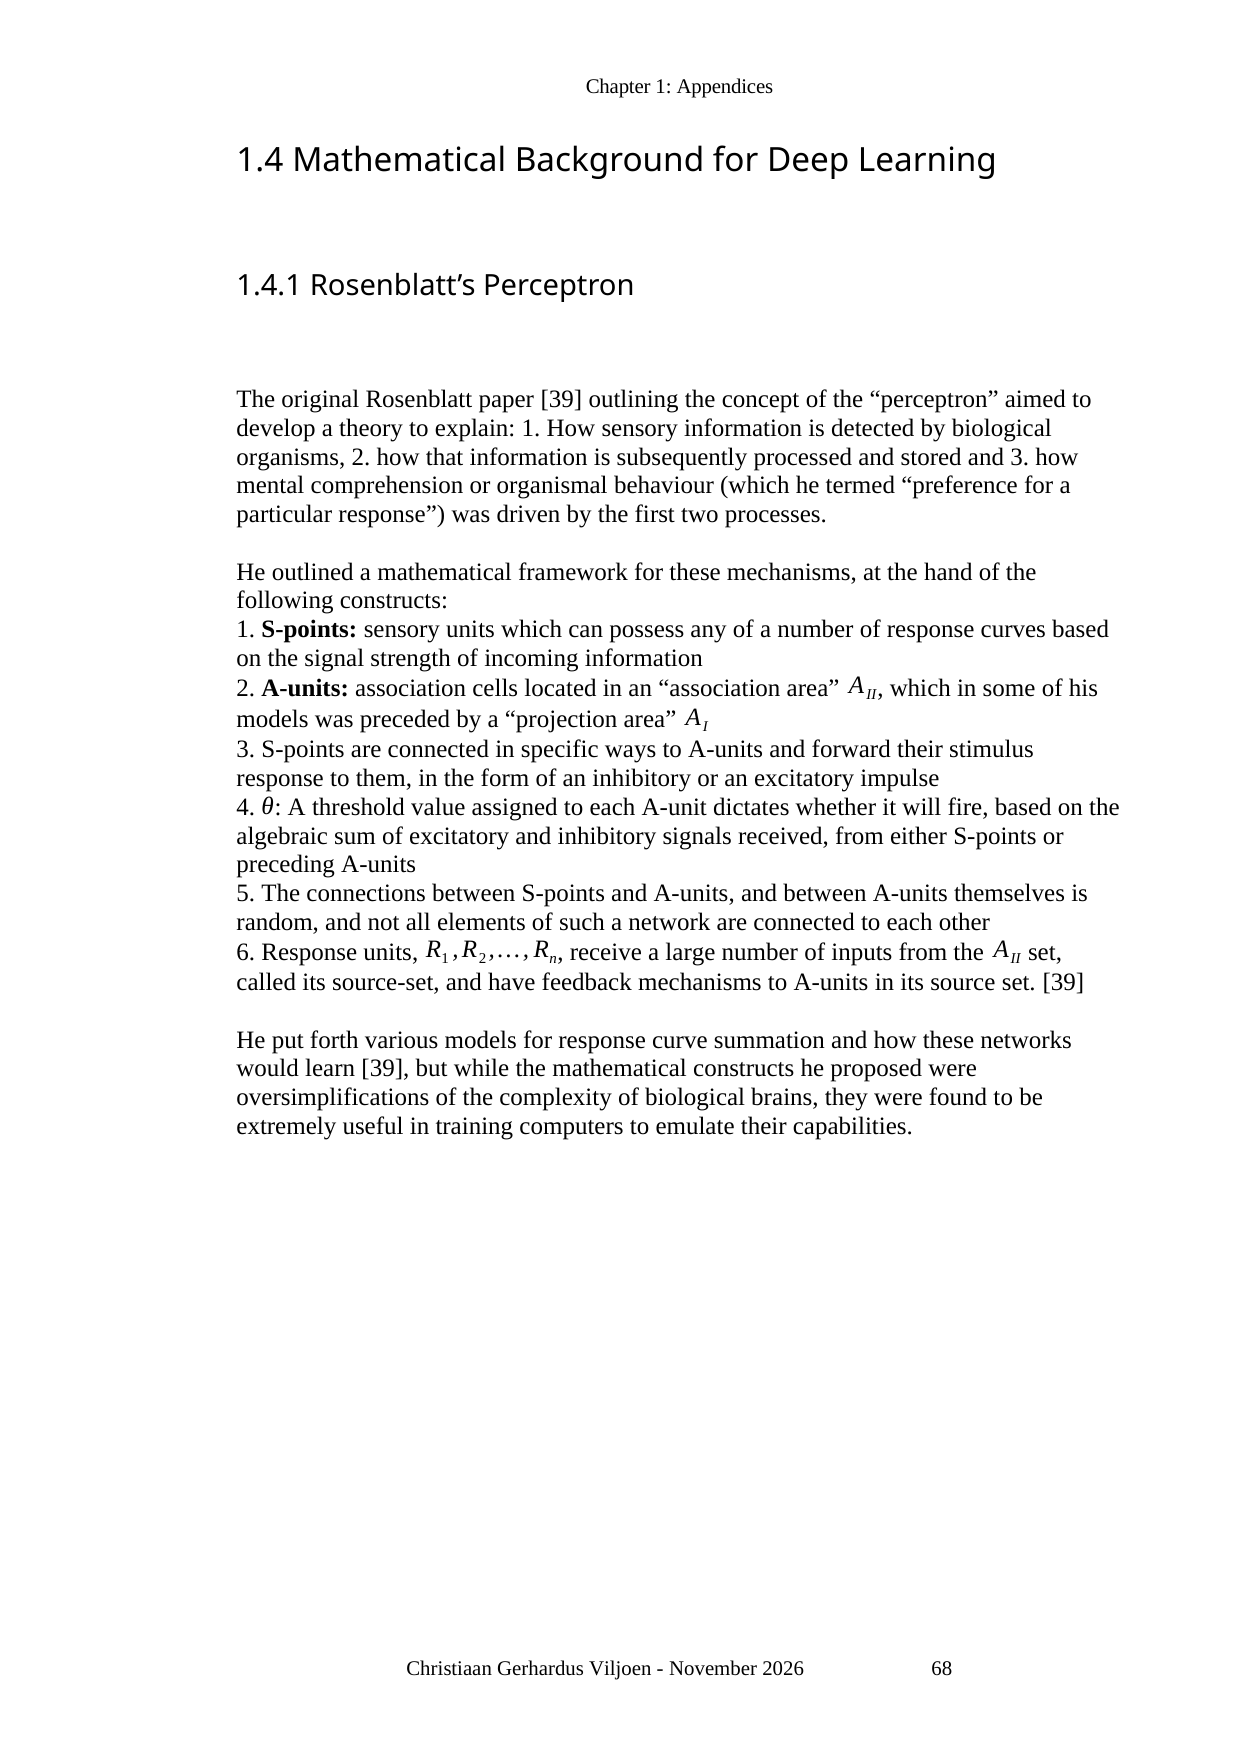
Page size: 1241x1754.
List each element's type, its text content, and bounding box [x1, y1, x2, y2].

text 5. The connections between S-points and A-units, and between A-units themselves is random, and not all elements of such a network are connected to each other [236, 878, 1122, 936]
text He put forth various models for response curve summation and how these networks would learn , but while the mathematical constructs he proposed were oversimplifications of the complexity of biological brains, they were found to be extremely useful in training computers to emulate their capabilities. [236, 1025, 1122, 1140]
text 6. Response units, , receive a large number of inputs from the set, called its source-set, and have feedback mechanisms to A-units in its source set. [236, 936, 1122, 996]
text 4. : A threshold value assigned to each A-unit dictates whether it will fire, based on the algebraic sum of excitatory and inhibitory signals received, from either S-points or preceding A-units [236, 792, 1122, 878]
subtitle Mathematical Background for Deep Learning [236, 135, 1122, 181]
text He outlined a mathematical framework for these mechanisms, at the hand of the following constructs: [236, 557, 1122, 614]
text 2. A-units: association cells located in an “association area” , which in some of his models was preceded by a “projection area” [236, 672, 1122, 734]
text 3. S-points are connected in specific ways to A-units and forward their stimulus response to them, in the form of an inhibitory or an excitatory impulse [236, 734, 1122, 792]
text 1. S-points: sensory units which can possess any of a number of response curves based on the signal strength of incoming information [236, 614, 1122, 672]
text The original Rosenblatt paper outlining the concept of the “perceptron” aimed to develop a theory to explain: 1. How sensory information is detected by biological organisms, 2. how that information is subsequently processed and stored and 3. how mental comprehension or organismal behaviour (which he termed “preference for a particular response”) was driven by the first two processes. [236, 384, 1122, 528]
subtitle Rosenblatt’s Perceptron [236, 264, 1122, 303]
